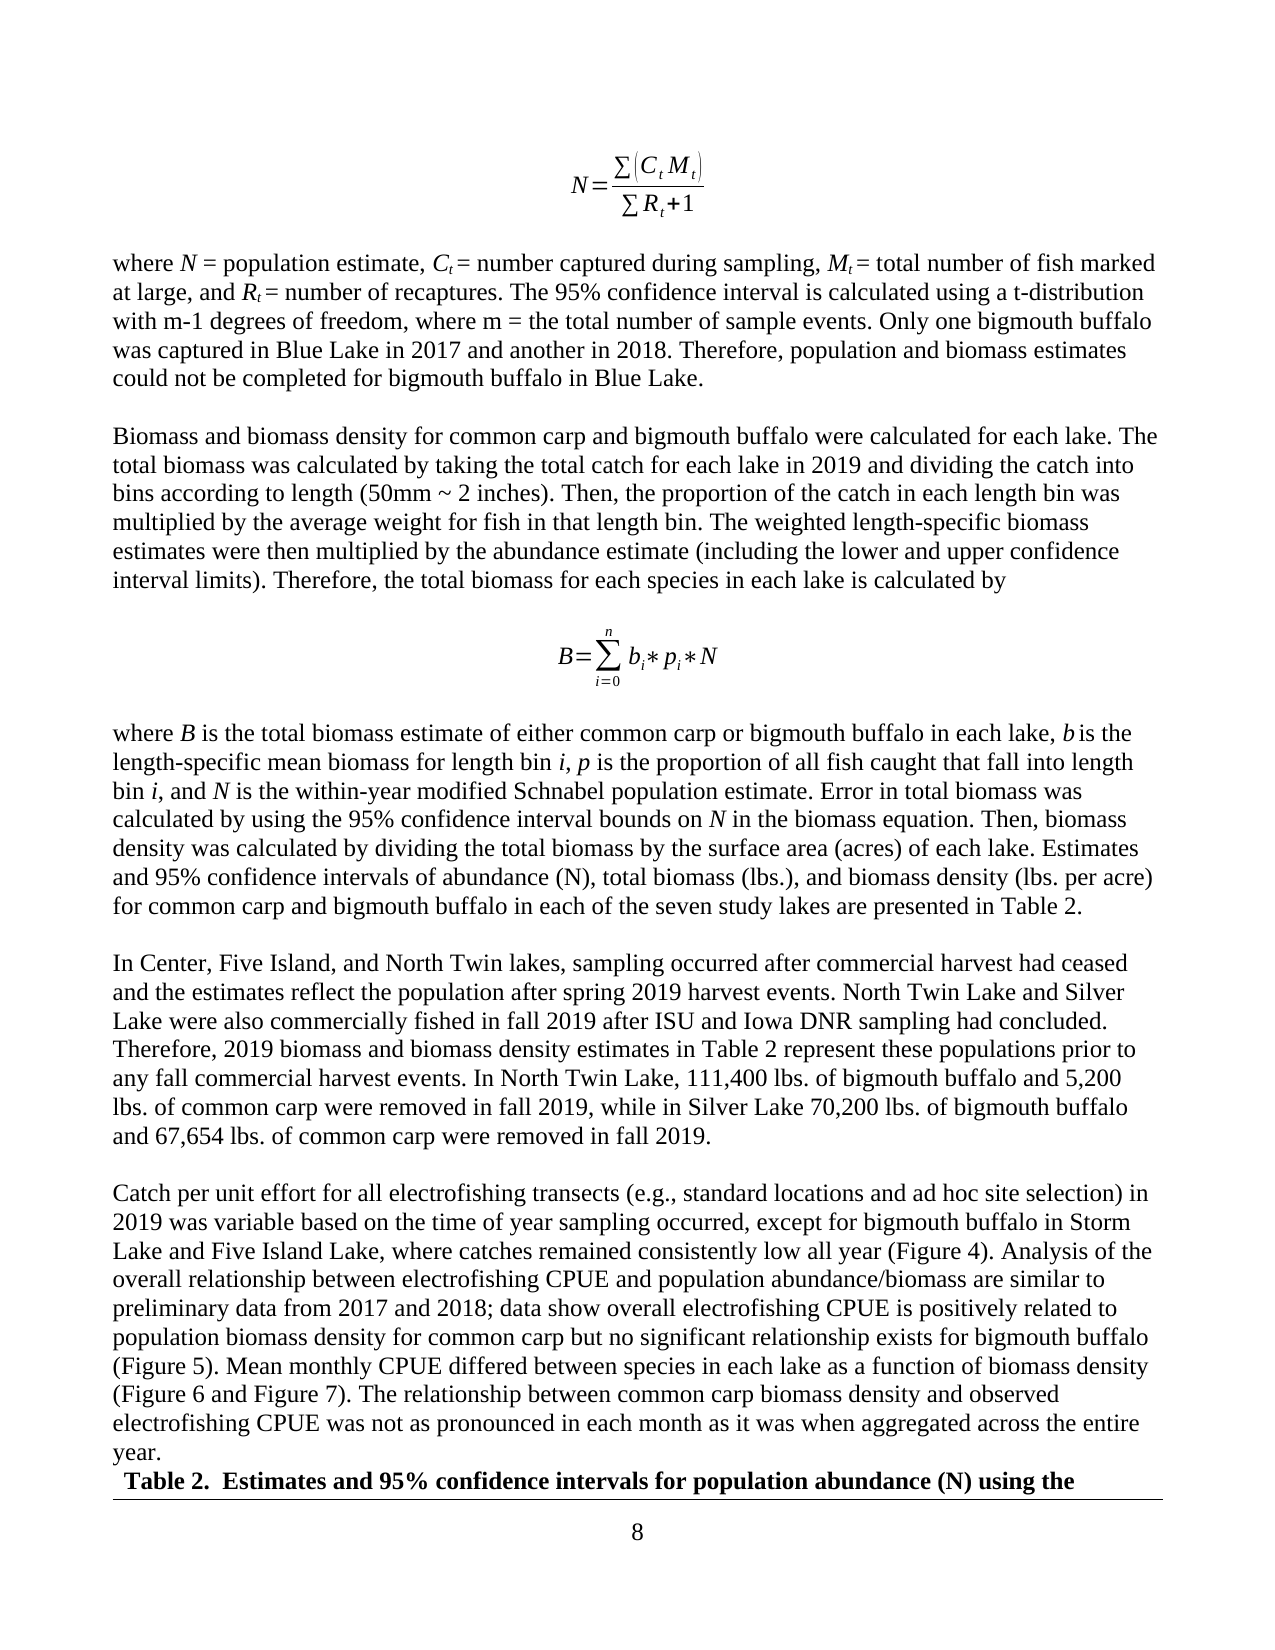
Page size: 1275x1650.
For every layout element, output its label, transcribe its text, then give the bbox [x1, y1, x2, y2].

text Catch per unit effort for all electrofishing transects (e.g., standard locations and ad hoc site selection) in 2019 was variable based on the time of year sampling occurred, except for bigmouth buffalo in Storm Lake and Five Island Lake, where catches remained consistently low all year (Figure 4). Analysis of the overall relationship between electrofishing CPUE and population abundance/biomass are similar to preliminary data from 2017 and 2018; data show overall electrofishing CPUE is positively related to population biomass density for common carp but no significant relationship exists for bigmouth buffalo (Figure 5). Mean monthly CPUE differed between species in each lake as a function of biomass density (Figure 6 and Figure 7). The relationship between common carp biomass density and observed electrofishing CPUE was not as pronounced in each month as it was when aggregated across the entire year. [112, 1178, 1162, 1466]
text where B is the total biomass estimate of either common carp or bigmouth buffalo in each lake, b is the length-specific mean biomass for length bin i, p is the proportion of all fish caught that fall into length bin i, and N is the within-year modified Schnabel population estimate. Error in total biomass was calculated by using the 95% confidence interval bounds on N in the biomass equation. Then, biomass density was calculated by dividing the total biomass by the surface area (acres) of each lake. Estimates and 95% confidence intervals of abundance (N), total biomass (lbs.), and biomass density (lbs. per acre) for common carp and bigmouth buffalo in each of the seven study lakes are presented in Table 2. [112, 718, 1162, 919]
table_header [113, 1466, 1162, 1499]
text Biomass and biomass density for common carp and bigmouth buffalo were calculated for each lake. The total biomass was calculated by taking the total catch for each lake in 2019 and dividing the catch into bins according to length (50mm ~ 2 inches). Then, the proportion of the catch in each length bin was multiplied by the average weight for fish in that length bin. The weighted length-specific biomass estimates were then multiplied by the abundance estimate (including the lower and upper confidence interval limits). Therefore, the total biomass for each species in each lake is calculated by [112, 421, 1162, 593]
text In Center, Five Island, and North Twin lakes, sampling occurred after commercial harvest had ceased and the estimates reflect the population after spring 2019 harvest events. North Twin Lake and Silver Lake were also commercially fished in fall 2019 after ISU and Iowa DNR sampling had concluded. Therefore, 2019 biomass and biomass density estimates in Table 2 represent these populations prior to any fall commercial harvest events. In North Twin Lake, 111,400 lbs. of bigmouth buffalo and 5,200 lbs. of common carp were removed in fall 2019, while in Silver Lake 70,200 lbs. of bigmouth buffalo and 67,654 lbs. of common carp were removed in fall 2019. [112, 948, 1162, 1149]
text where N = population estimate, Ct = number captured during sampling, Mt = total number of fish marked at large, and Rt = number of recaptures. The 95% confidence interval is calculated using a t-distribution with m-1 degrees of freedom, where m = the total number of sample events. Only one bigmouth buffalo was captured in Blue Lake in 2017 and another in 2018. Therefore, population and biomass estimates could not be completed for bigmouth buffalo in Blue Lake. [112, 248, 1162, 392]
